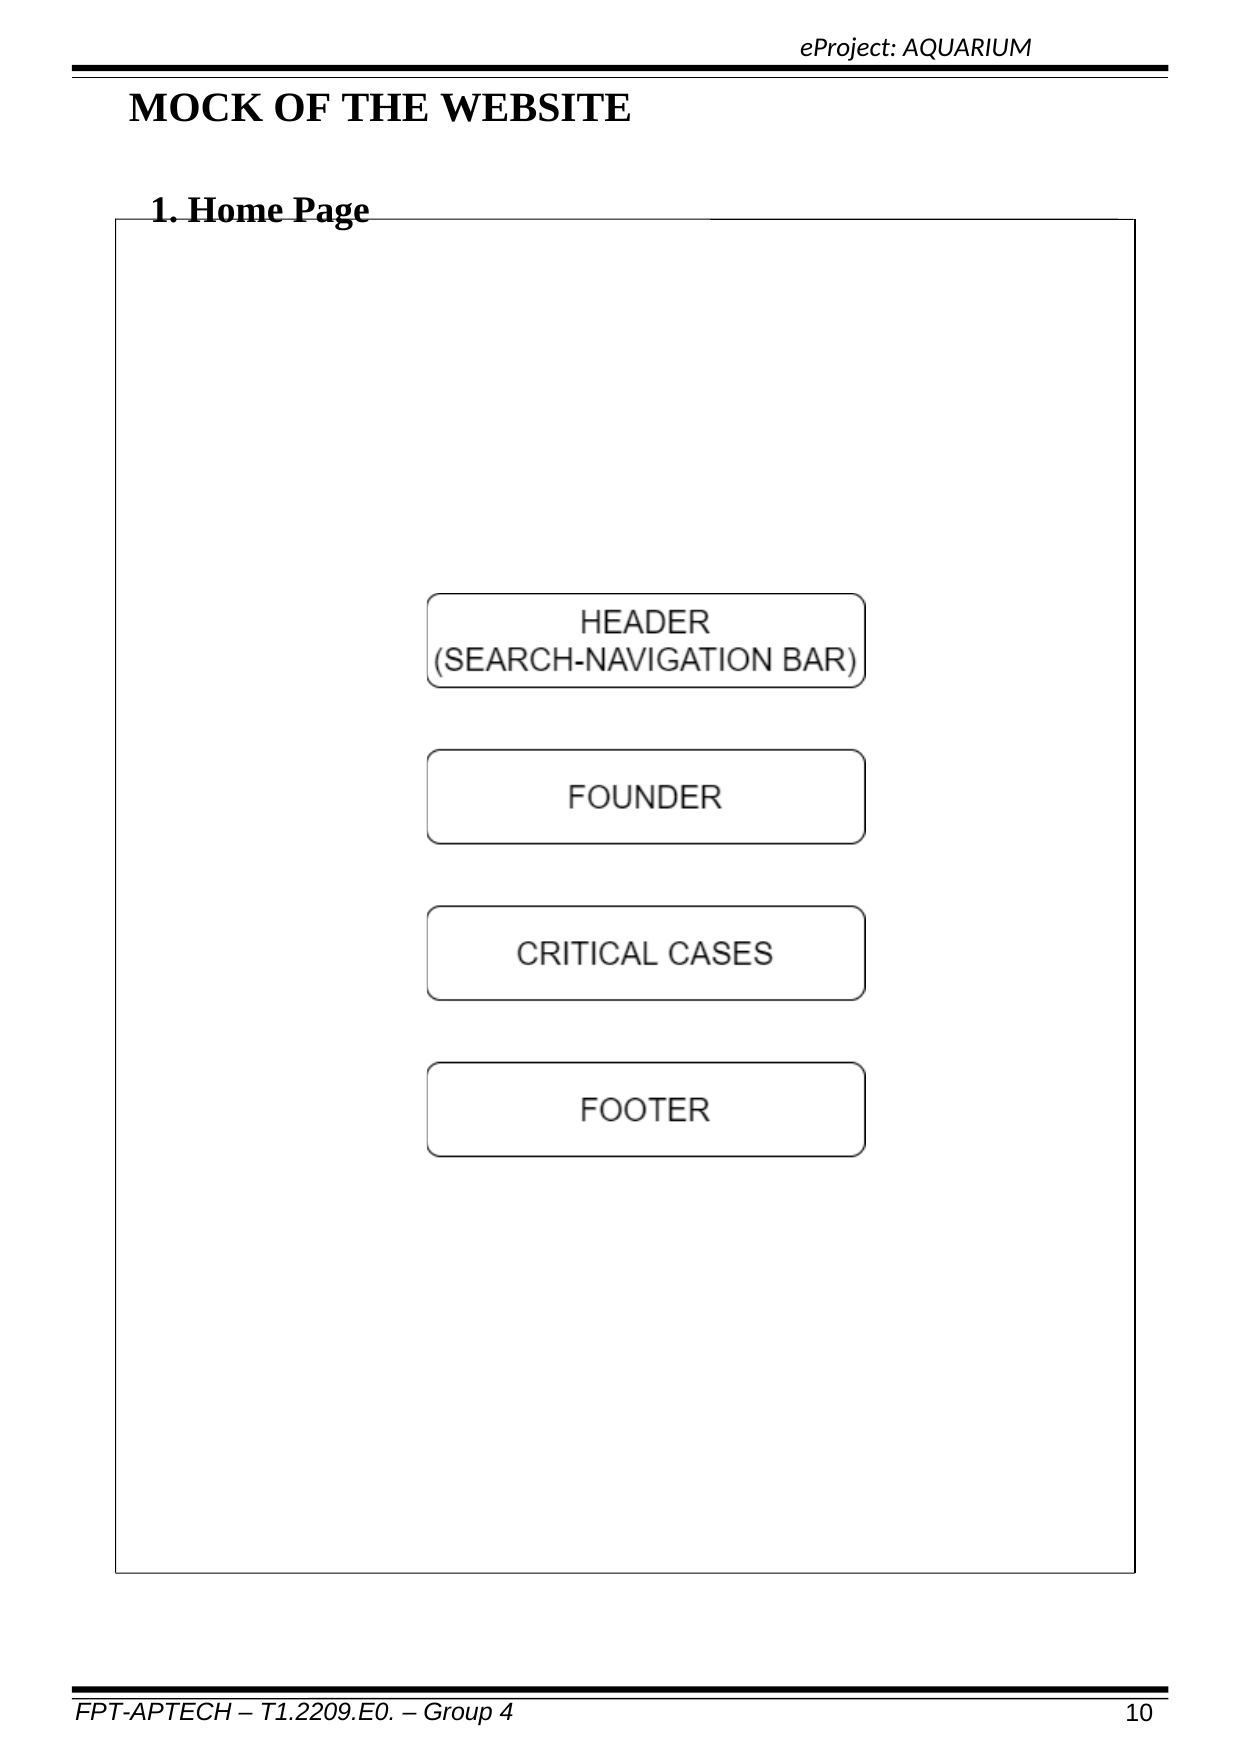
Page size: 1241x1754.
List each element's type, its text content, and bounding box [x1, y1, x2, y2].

subtitle MOCK OF THE WEBSITE [129, 82, 1162, 130]
subtitle 1. Home Page [119, 188, 1162, 231]
picture [426, 593, 866, 1159]
